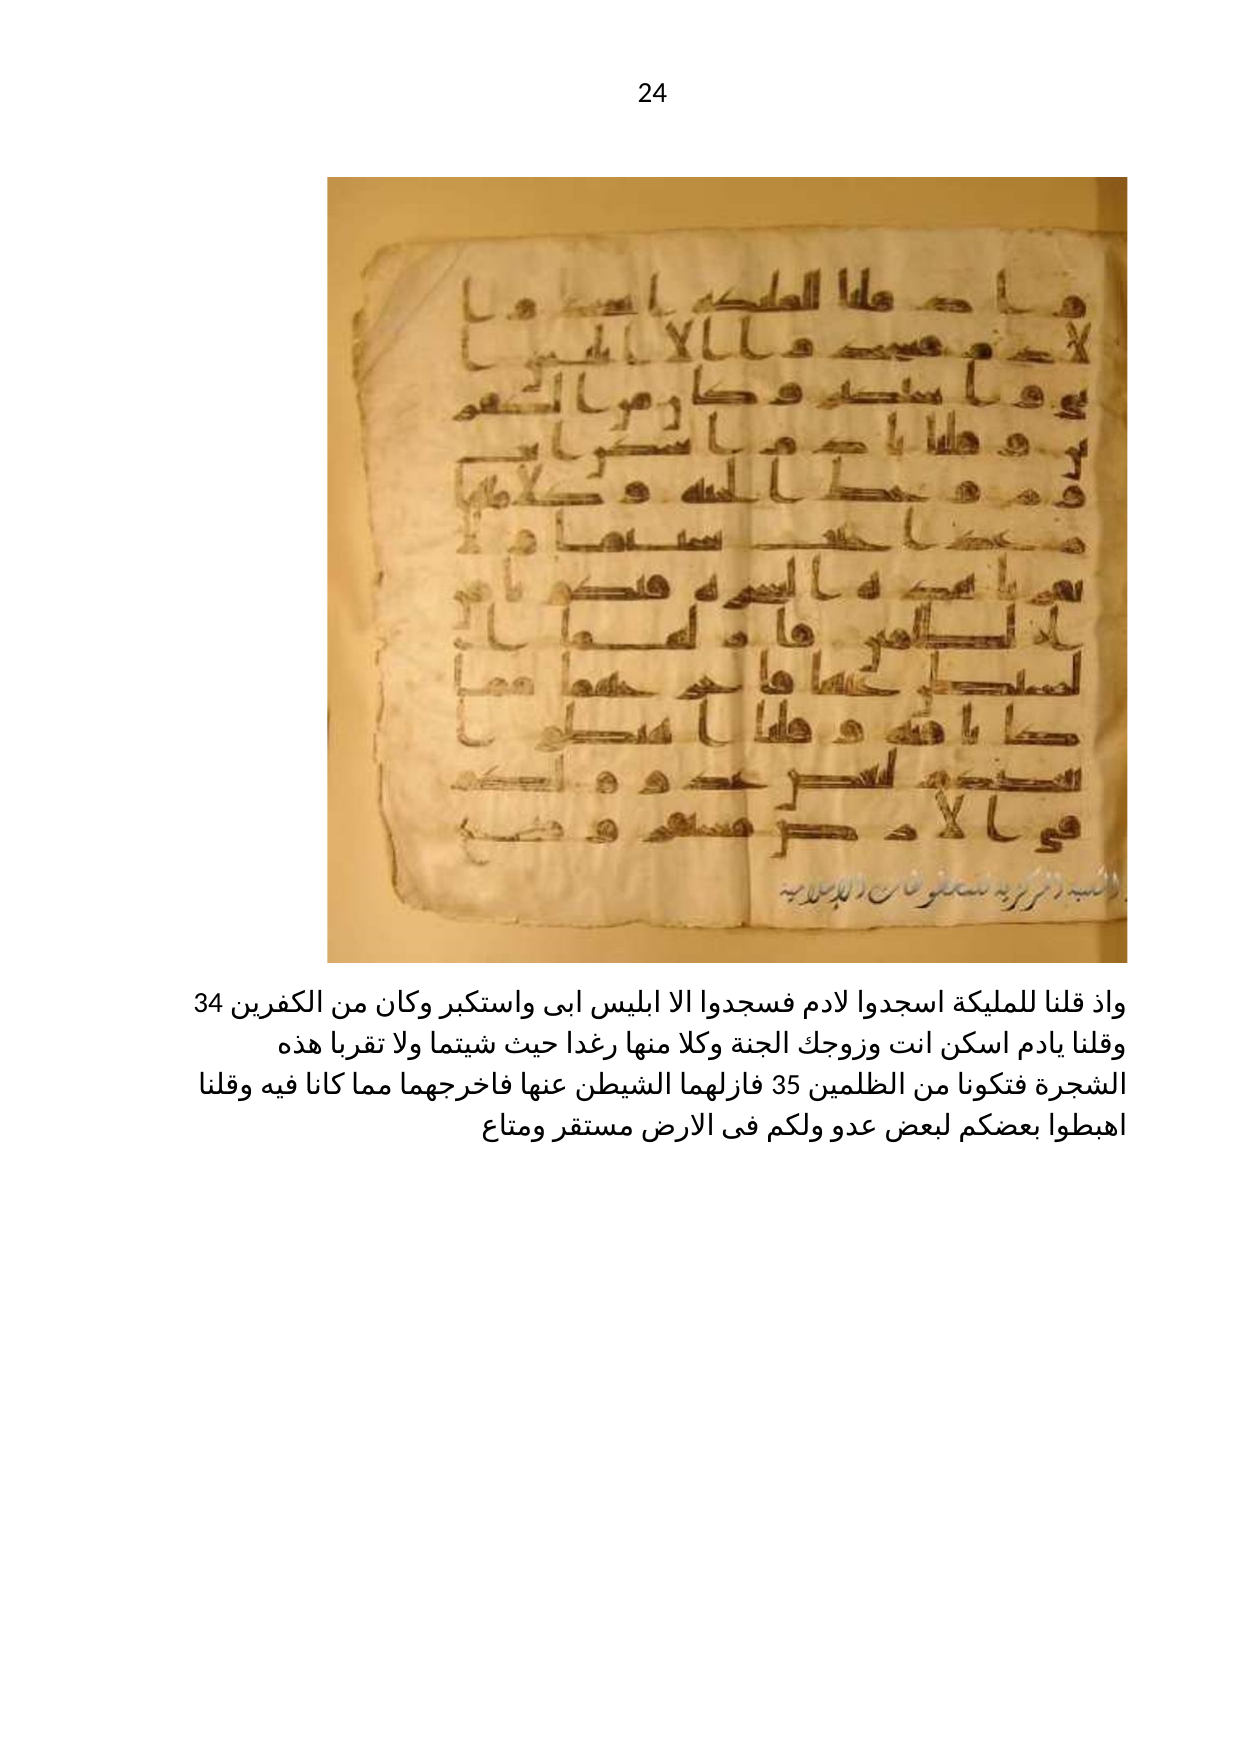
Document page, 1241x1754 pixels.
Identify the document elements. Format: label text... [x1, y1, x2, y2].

picture [327, 177, 1128, 963]
text واذ قلنا للمليكة اسجدوا لادم فسجدوا الا ابليس ابى واستكبر وكان من الكفرين 34 وقلنا يادم اسكن انت وزوجك الجنة وكلا منها رغدا حيث شيتما ولا تقربا هذه الشجرة فتكونا من الظلمين 35 فازلهما الشيطن عنها فاخرجهما مما كانا فيه وقلنا اهبطوا بعضكم لبعض عدو ولكم فى الارض مستقر ومتاع [177, 984, 1128, 1143]
